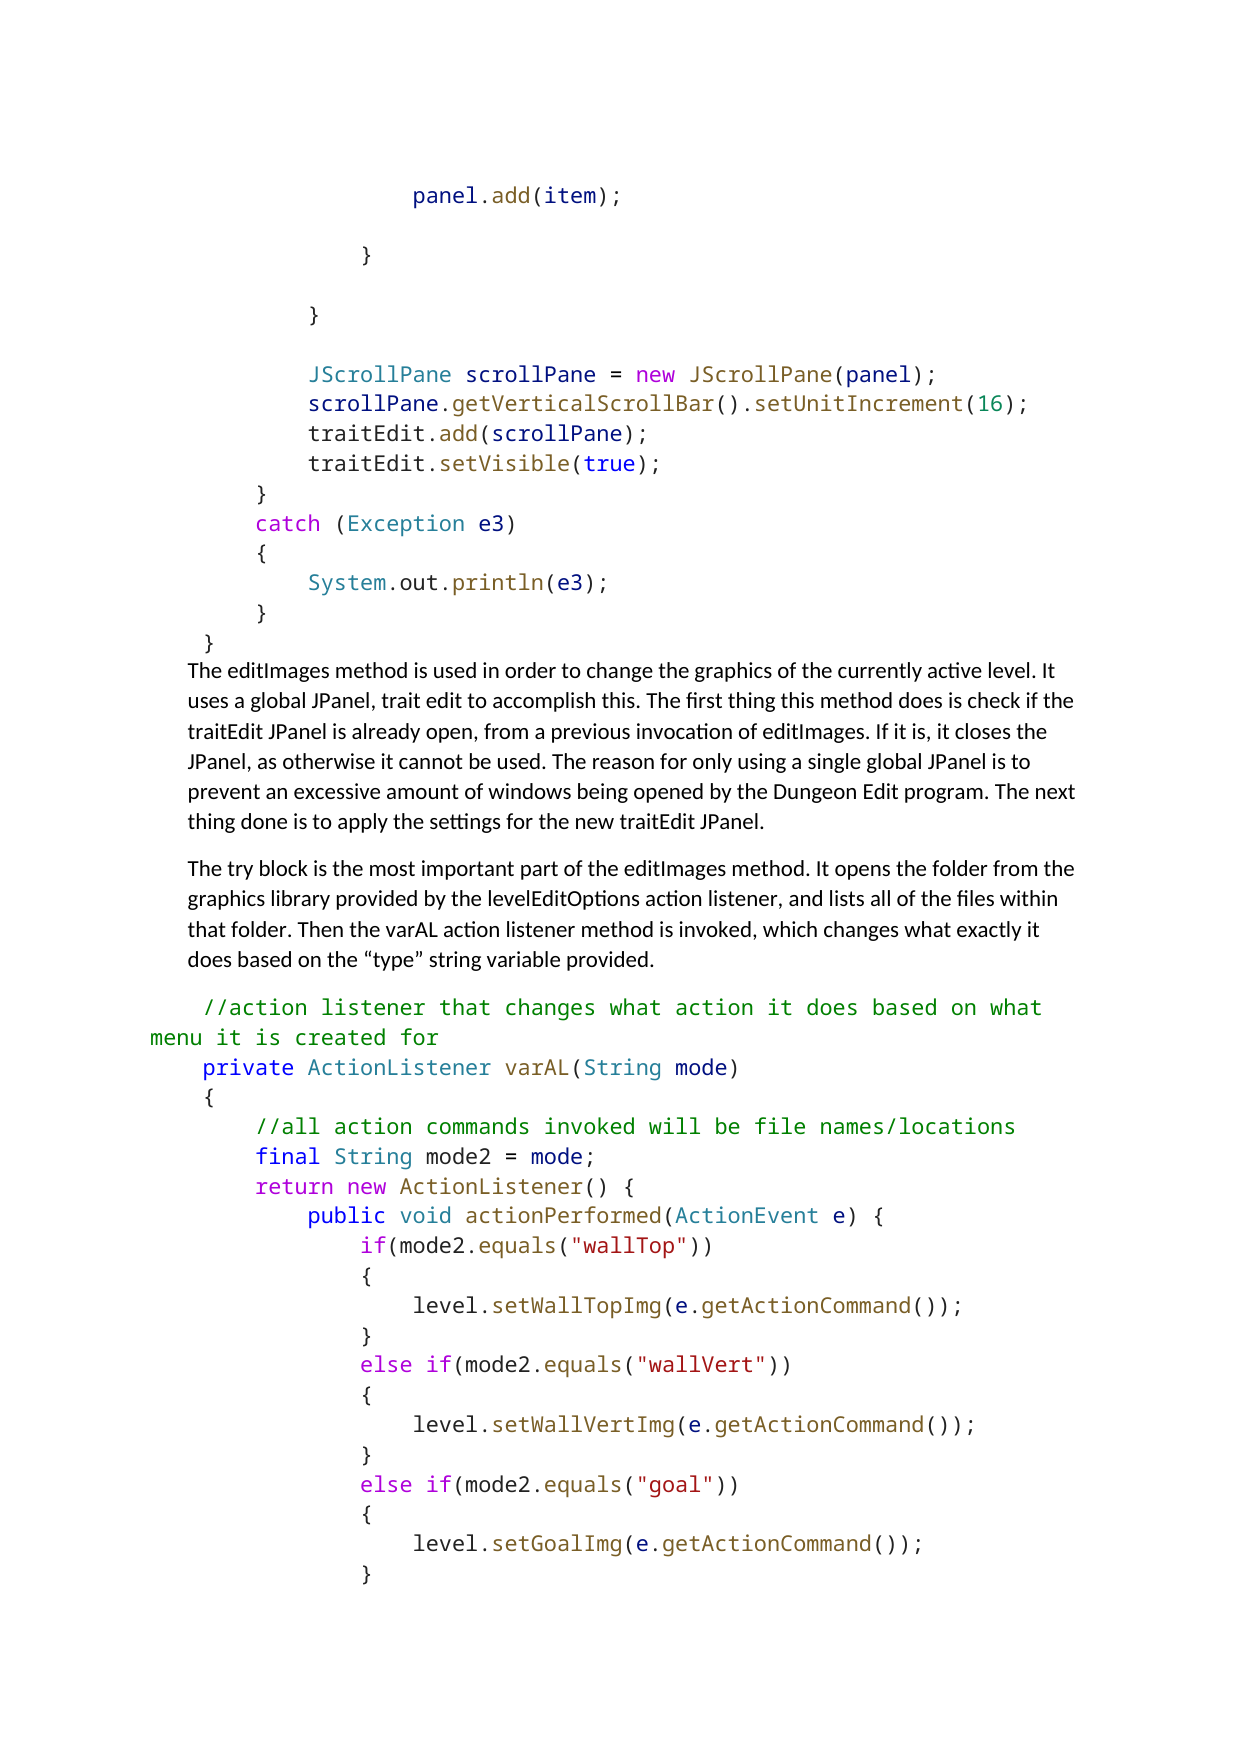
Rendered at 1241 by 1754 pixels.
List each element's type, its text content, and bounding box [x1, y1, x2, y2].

text } [150, 239, 1090, 269]
text else if(mode2.equals("wallVert")) [150, 1349, 1090, 1379]
text level.setWallTopImg(e.getActionCommand()); [150, 1290, 1090, 1319]
text if(mode2.equals("wallTop")) [150, 1230, 1090, 1260]
text { [150, 1498, 1090, 1528]
text The try block is the most important part of the editImages method. It opens the folder from the graphics library provided by the levelEditOptions action listener, and lists all of the files within that folder. Then the varAL action listener method is invoked, which changes what exactly it does based on the “type” string variable provided. [187, 854, 1090, 973]
text The editImages method is used in order to change the graphics of the currently active level. It uses a global JPanel, trait edit to accomplish this. The first thing this method does is check if the traitEdit JPanel is already open, from a previous invocation of editImages. If it is, it closes the JPanel, as otherwise it cannot be used. The reason for only using a single global JPanel is to prevent an excessive amount of windows being opened by the Dungeon Edit program. The next thing done is to apply the settings for the new traitEdit JPanel. [187, 656, 1090, 836]
text JScrollPane scrollPane = new JScrollPane(panel); [150, 358, 1090, 388]
text public void actionPerformed(ActionEvent e) { [150, 1200, 1090, 1230]
text } [150, 478, 1090, 507]
text } [150, 1319, 1090, 1349]
text level.setWallVertImg(e.getActionCommand()); [150, 1409, 1090, 1439]
text return new ActionListener() { [150, 1171, 1090, 1200]
text private ActionListener varAL(String mode) [150, 1051, 1090, 1081]
text } [150, 597, 1090, 627]
text traitEdit.add(scrollPane); [150, 418, 1090, 448]
text scrollPane.getVerticalScrollBar().setUnitIncrement(16); [150, 388, 1090, 418]
text } [150, 627, 1090, 656]
text } [150, 1439, 1090, 1468]
text else if(mode2.equals("goal")) [150, 1468, 1090, 1498]
text traitEdit.setVisible(true); [150, 448, 1090, 478]
text catch (Exception e3) [150, 507, 1090, 537]
text level.setGoalImg(e.getActionCommand()); [150, 1528, 1090, 1558]
text { [150, 1260, 1090, 1290]
text //action listener that changes what action it does based on what menu it is created for [150, 992, 1090, 1051]
text } [150, 1558, 1090, 1588]
text //all action commands invoked will be file names/locations [150, 1111, 1090, 1141]
text { [150, 1379, 1090, 1409]
text { [150, 1081, 1090, 1111]
text { [150, 537, 1090, 567]
text } [150, 299, 1090, 329]
text final String mode2 = mode; [150, 1141, 1090, 1171]
text System.out.println(e3); [150, 567, 1090, 597]
text panel.add(item); [150, 180, 1090, 209]
